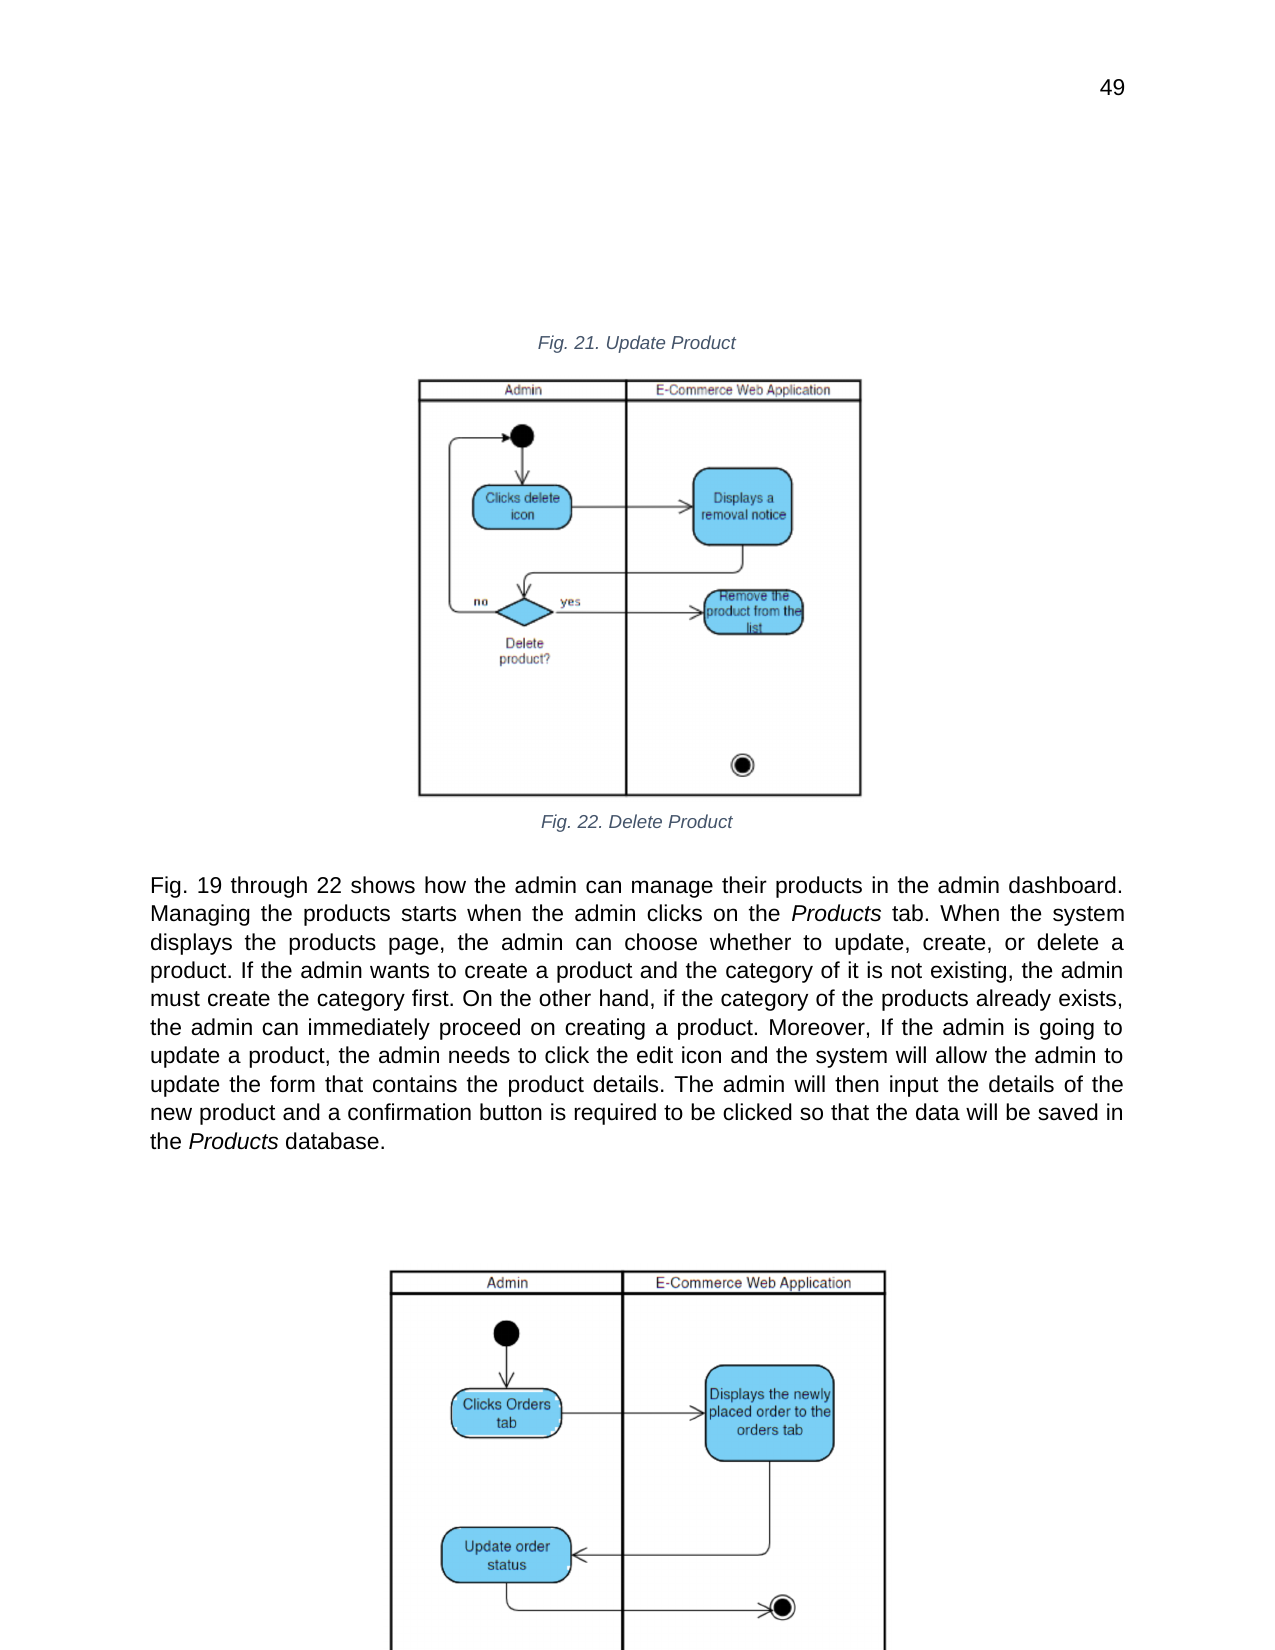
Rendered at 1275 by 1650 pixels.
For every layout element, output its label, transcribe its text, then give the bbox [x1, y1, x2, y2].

picture [412, 376, 863, 801]
picture [384, 1264, 892, 1650]
text Fig. 19 through 22 shows how the admin can manage their products in the admin dashboard. Managing the products starts when the admin clicks on the Products tab. When the system displays the products page, the admin can choose whether to update, create, or delete a product. If the admin wants to create a product and the category of it is not existing, the admin must create the category first. On the other hand, if the category of the products already exists, the admin can immediately proceed on creating a product. Moreover, If the admin is going to update a product, the admin needs to click the edit icon and the system will allow the admin to update the form that contains the product details. The admin will then input the details of the new product and a confirmation button is required to be clicked so that the data will be saved in the Products database. [150, 872, 1125, 1154]
